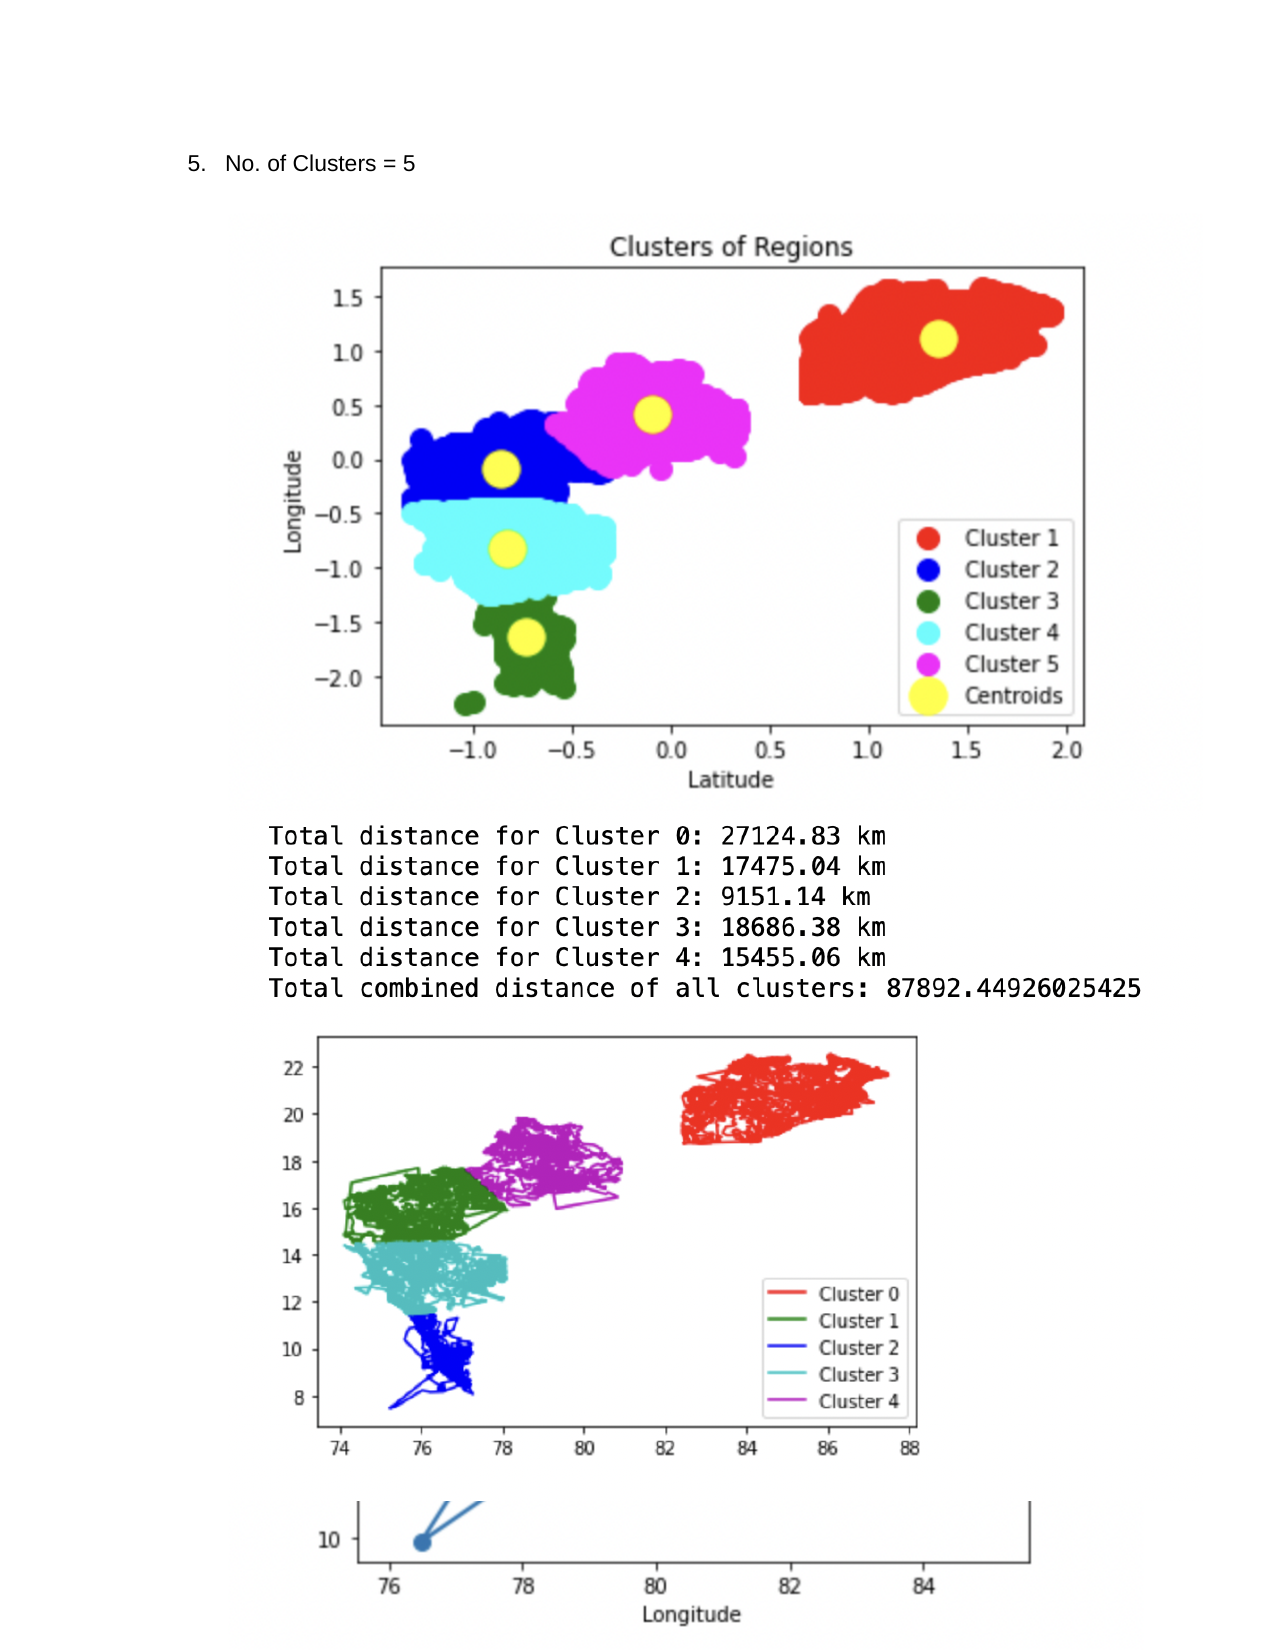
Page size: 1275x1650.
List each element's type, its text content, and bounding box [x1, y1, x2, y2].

picture [228, 213, 1204, 1650]
list No. of Clusters = 5 Total time taken for the Code to run = 24.55 seconds Total distance in Km (including trip from factory to depots): 91511.312 [187, 150, 1125, 176]
